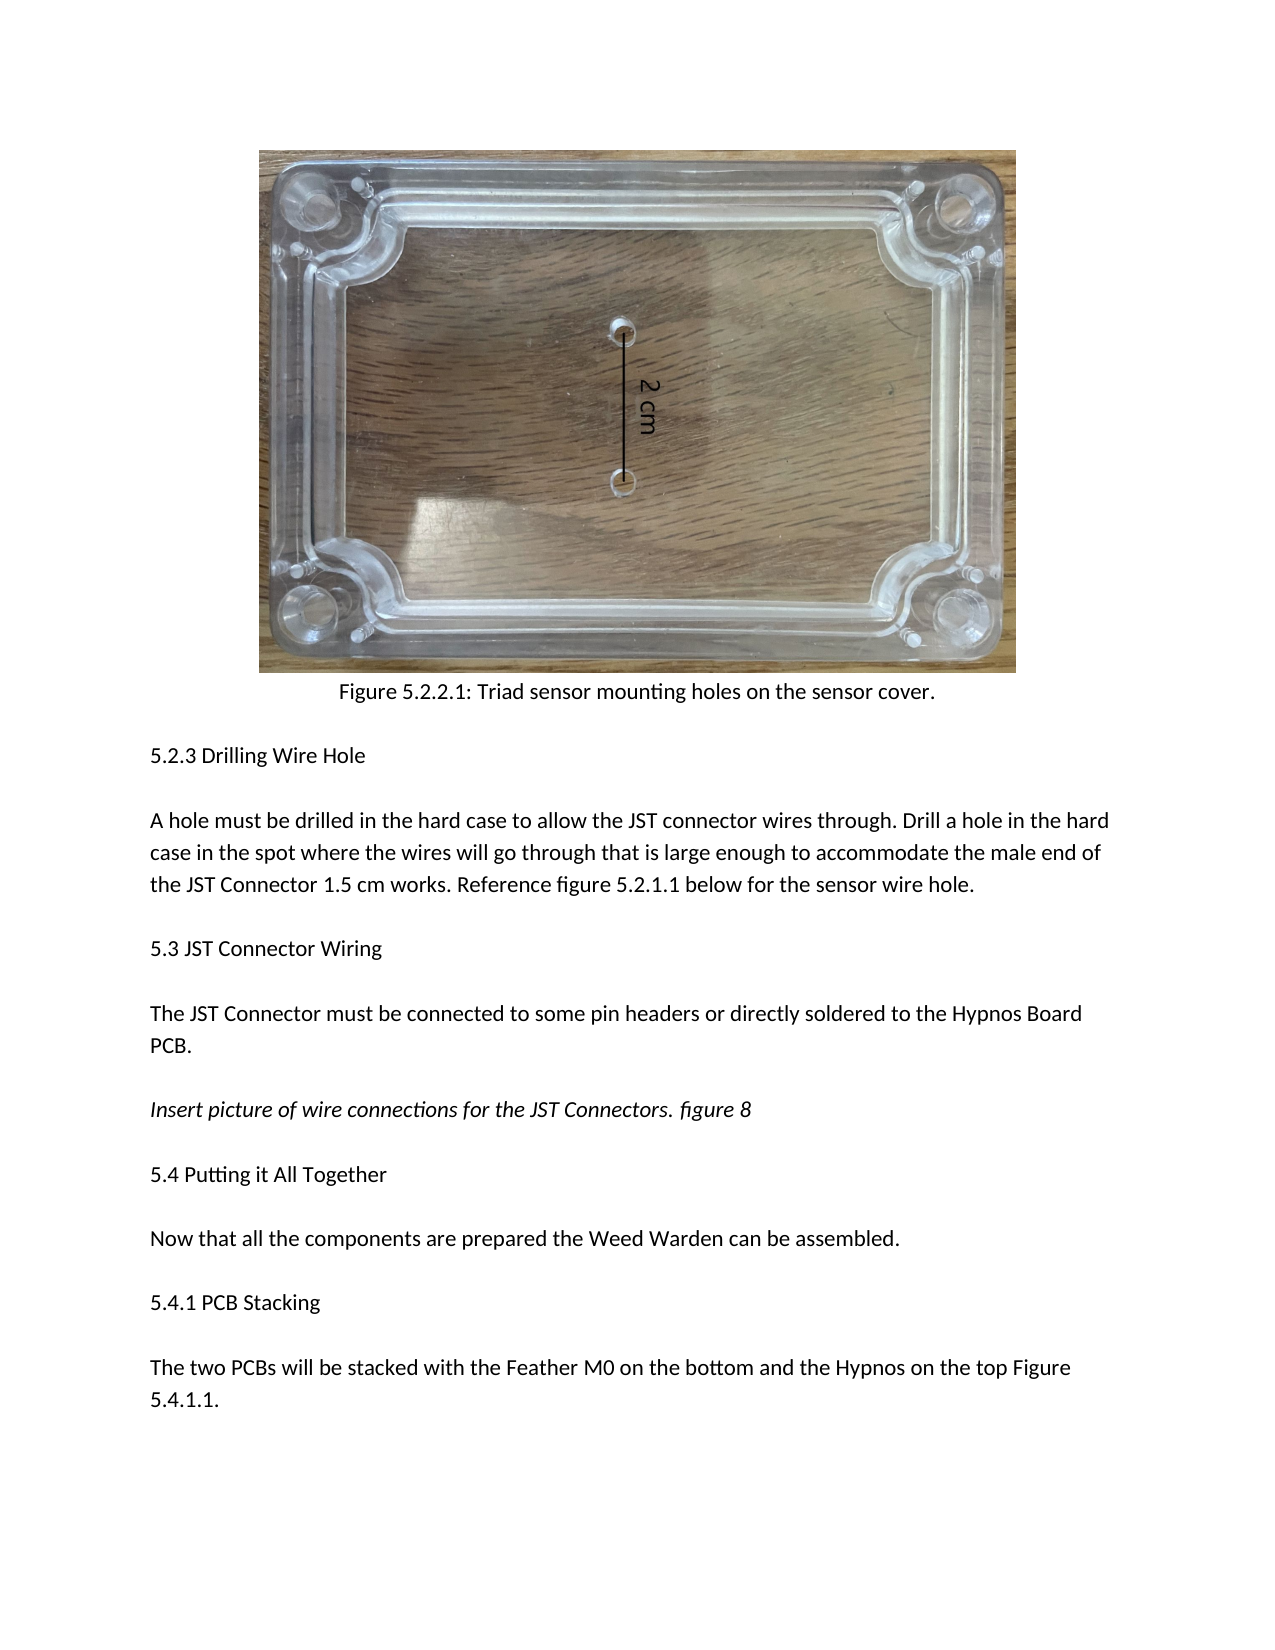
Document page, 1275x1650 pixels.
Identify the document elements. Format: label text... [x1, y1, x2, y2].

text 5.3 JST Connector Wiring [150, 934, 1125, 962]
text The JST Connector must be connected to some pin headers or directly soldered to the Hypnos Board PCB. [150, 999, 1125, 1059]
text 5.4.1 PCB Stacking [150, 1288, 1125, 1317]
text 5.2.3 Drilling Wire Hole [150, 741, 1125, 769]
text Figure 5.2.2.1: Triad sensor mounting holes on the sensor cover. [150, 677, 1125, 705]
text 5.4 Putting it All Together [150, 1160, 1125, 1188]
picture [259, 150, 1016, 673]
text A hole must be drilled in the hard case to allow the JST connector wires through. Drill a hole in the hard case in the spot where the wires will go through that is large enough to accommodate the male end of the JST Connector 1.5 cm works. Reference figure 5.2.1.1 below for the sensor wire hole. [150, 806, 1125, 898]
text Insert picture of wire connections for the JST Connectors. figure 8 [150, 1095, 1125, 1123]
text The two PCBs will be stacked with the Feather M0 on the bottom and the Hypnos on the top Figure 5.4.1.1. [150, 1353, 1125, 1413]
text Now that all the components are prepared the Weed Warden can be assembled. [150, 1224, 1125, 1252]
